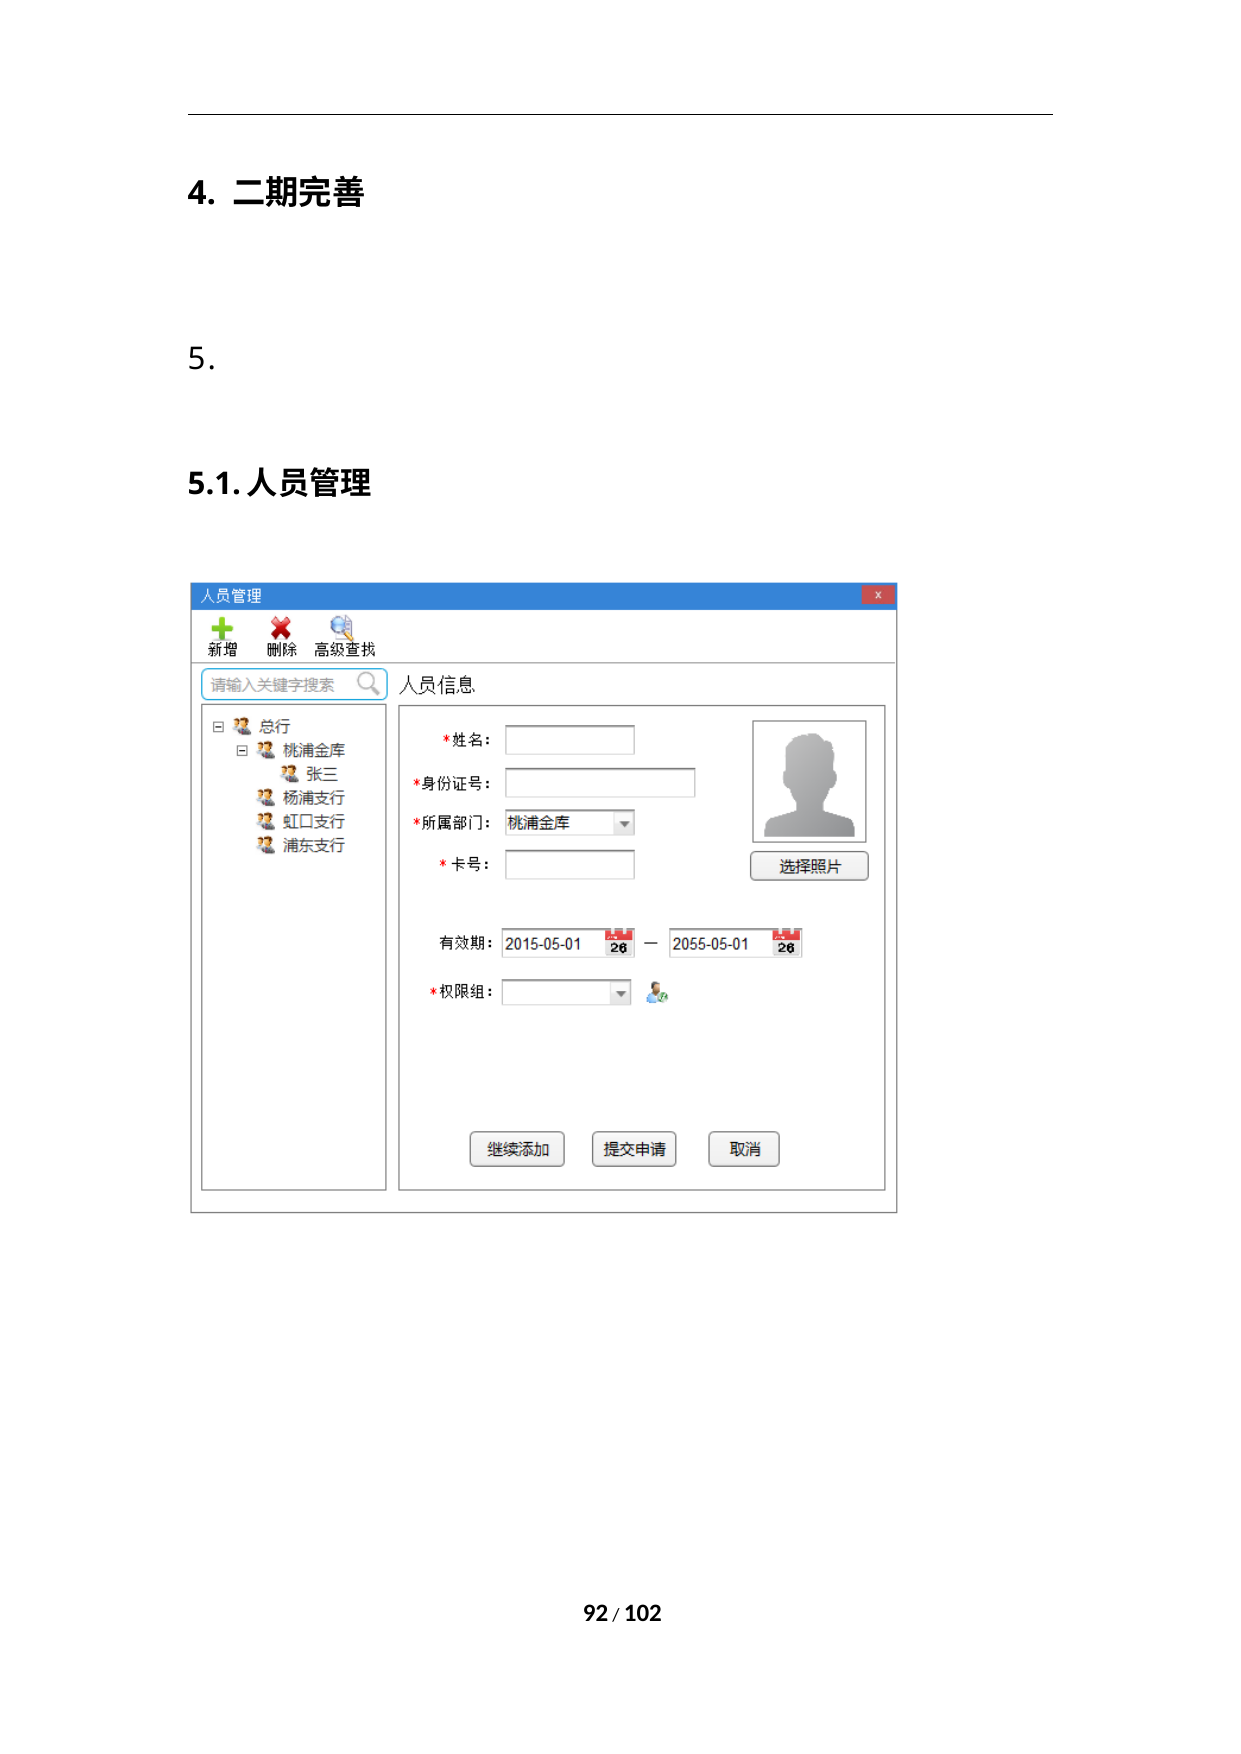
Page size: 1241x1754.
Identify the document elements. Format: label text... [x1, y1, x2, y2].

subtitle 人员管理 [187, 448, 1053, 513]
subtitle 二期完善 [187, 157, 1053, 222]
picture [187, 578, 901, 1218]
